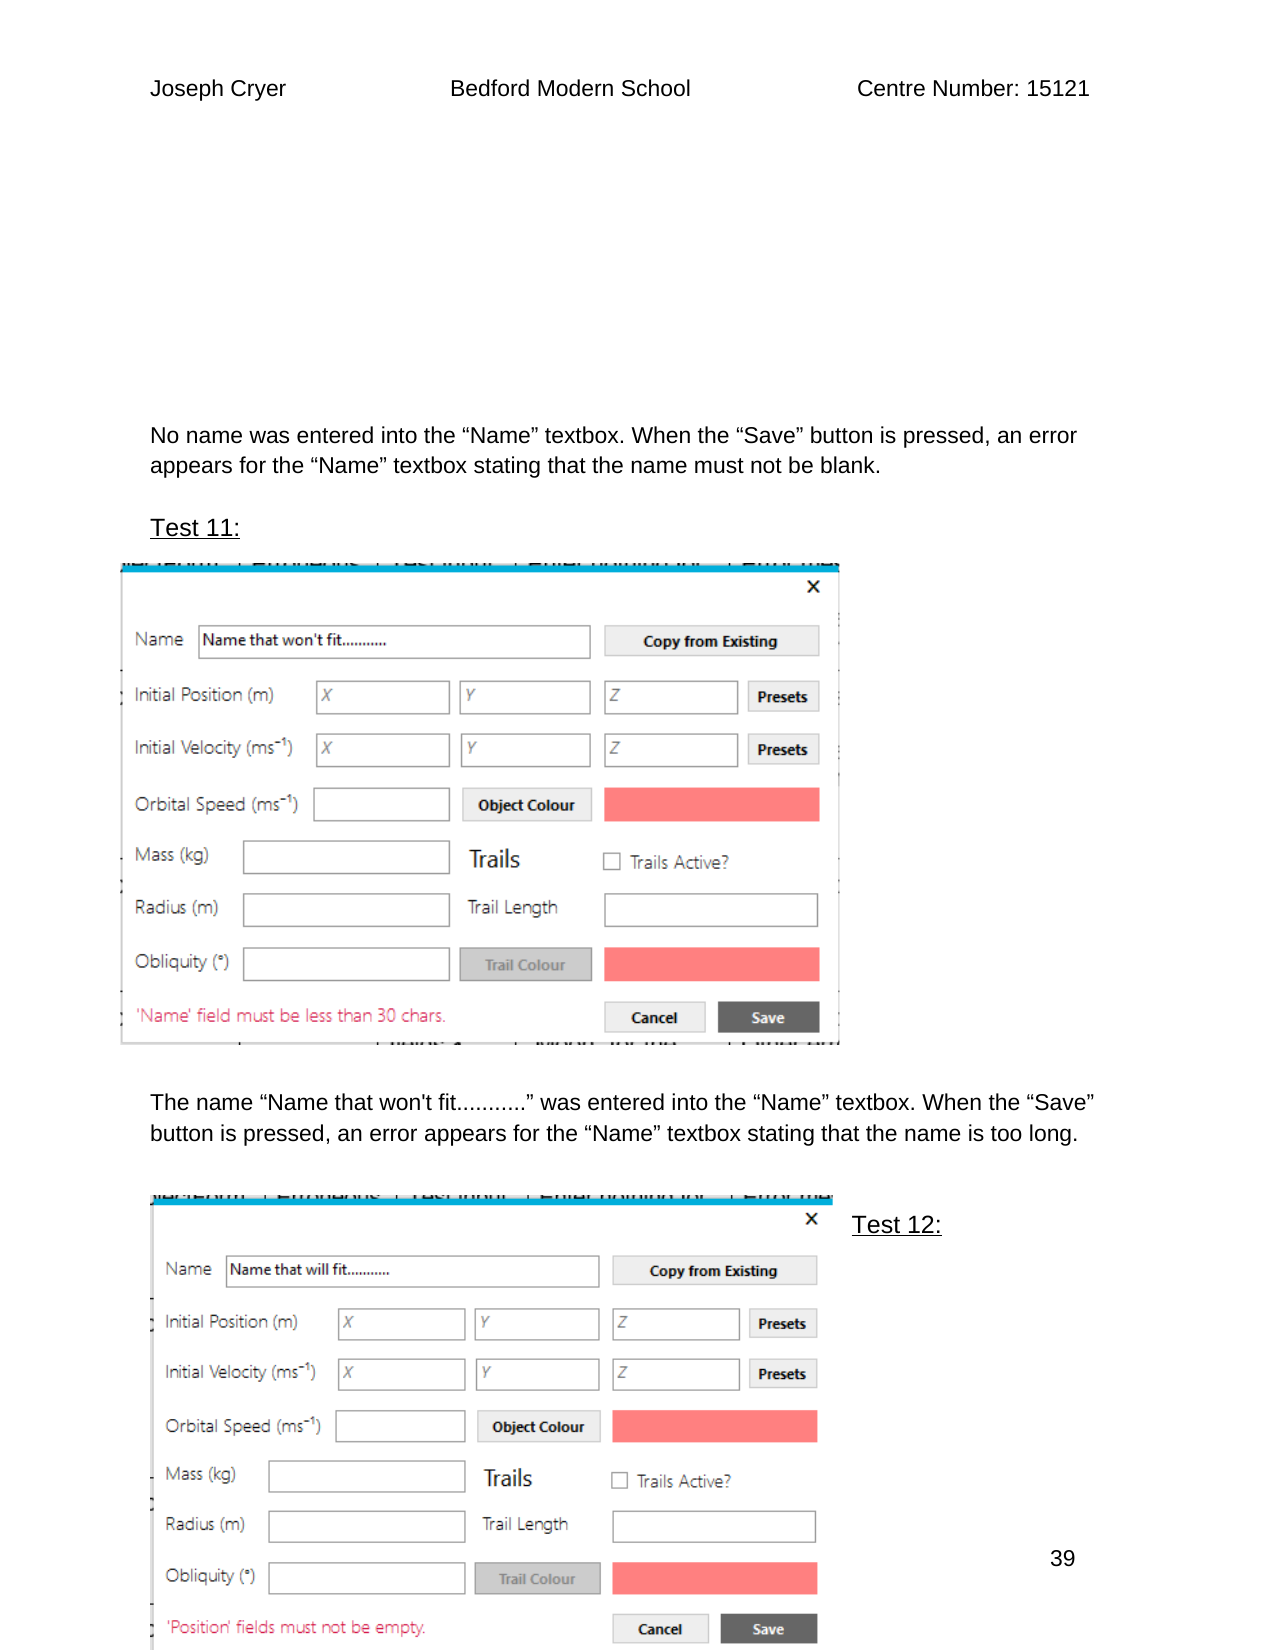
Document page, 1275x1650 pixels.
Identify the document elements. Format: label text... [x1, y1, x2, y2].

text The name “Name that won't fit...........” was entered into the “Name” textbox. When the “Save” button is pressed, an error appears for the “Name” textbox stating that the name is too long. [150, 1089, 1125, 1146]
text Test 12: [833, 1210, 1125, 1239]
picture [150, 1195, 833, 1650]
text Test 11: [150, 512, 1125, 541]
picture [120, 563, 840, 1045]
text No name was entered into the “Name” textbox. When the “Save” button is pressed, an error appears for the “Name” textbox stating that the name must not be blank. [150, 422, 1125, 478]
